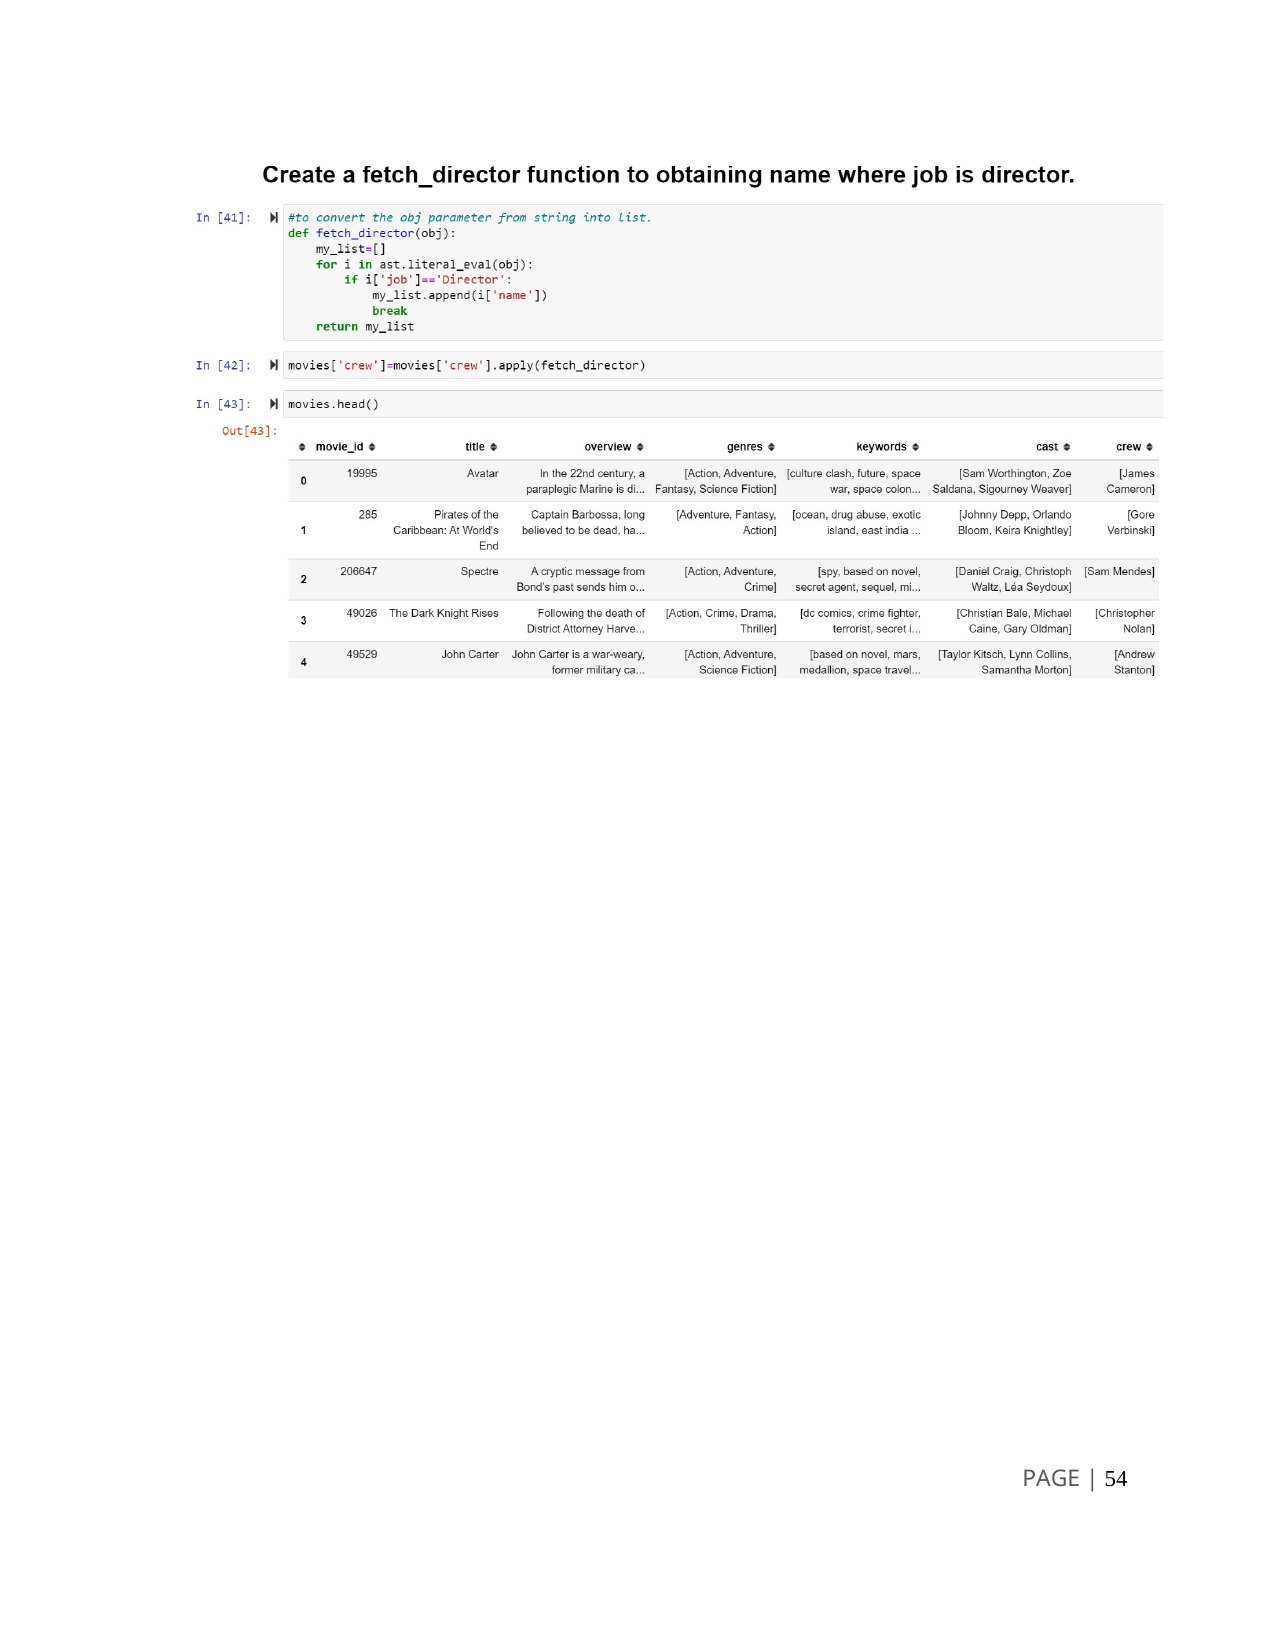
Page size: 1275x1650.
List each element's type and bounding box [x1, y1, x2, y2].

picture [196, 166, 1164, 678]
